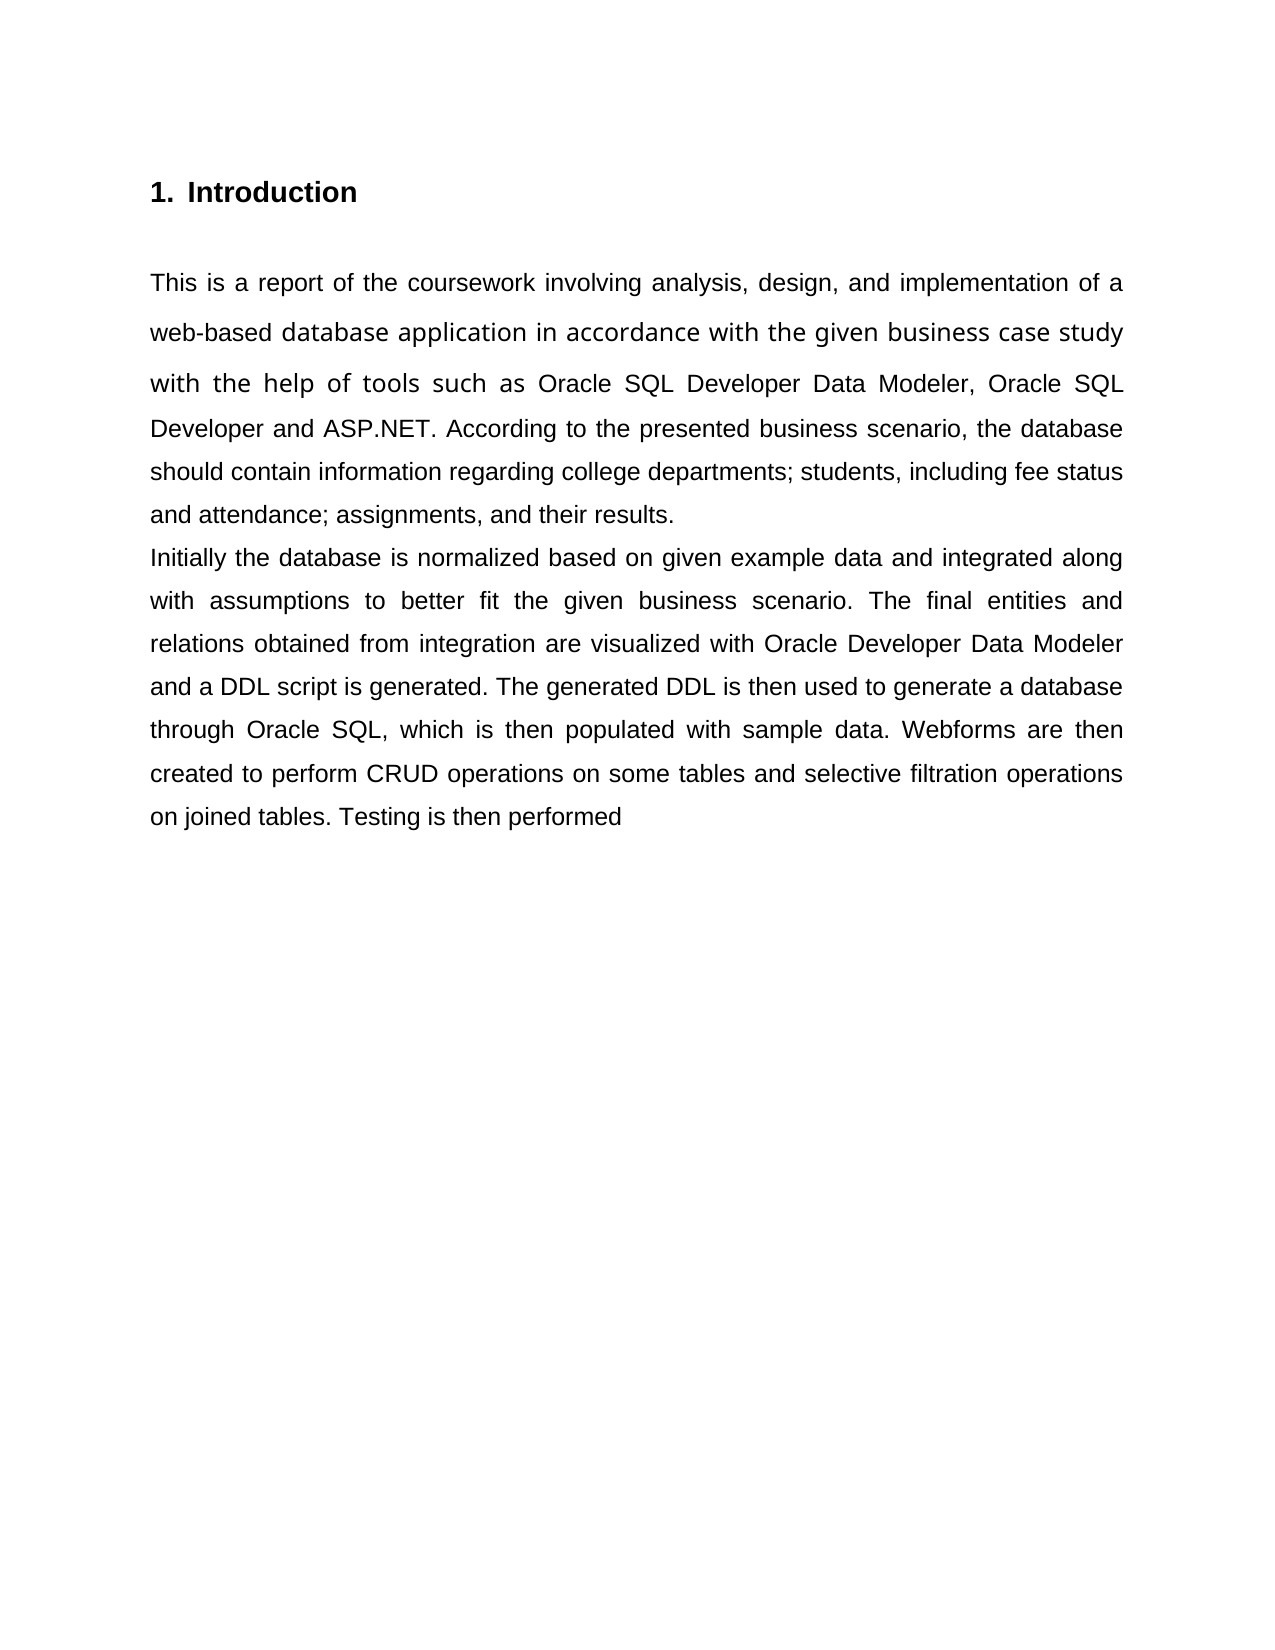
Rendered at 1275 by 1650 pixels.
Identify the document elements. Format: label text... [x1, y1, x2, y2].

text This is a report of the coursework involving analysis, design, and implementation of a web-based database application in accordance with the given business case study with the help of tools such as Oracle SQL Developer Data Modeler, Oracle SQL Developer and ASP.NET. According to the presented business scenario, the database should contain information regarding college departments; students, including fee status and attendance; assignments, and their results. [150, 268, 1125, 529]
subtitle Introduction [150, 175, 1125, 208]
text Initially the database is normalized based on given example data and integrated along with assumptions to better fit the given business scenario. The final entities and relations obtained from integration are visualized with Oracle Developer Data Modeler and a DDL script is generated. The generated DDL is then used to generate a database through Oracle SQL, which is then populated with sample data. Webforms are then created to perform CRUD operations on some tables and selective filtration operations on joined tables. Testing is then performed [150, 543, 1125, 831]
